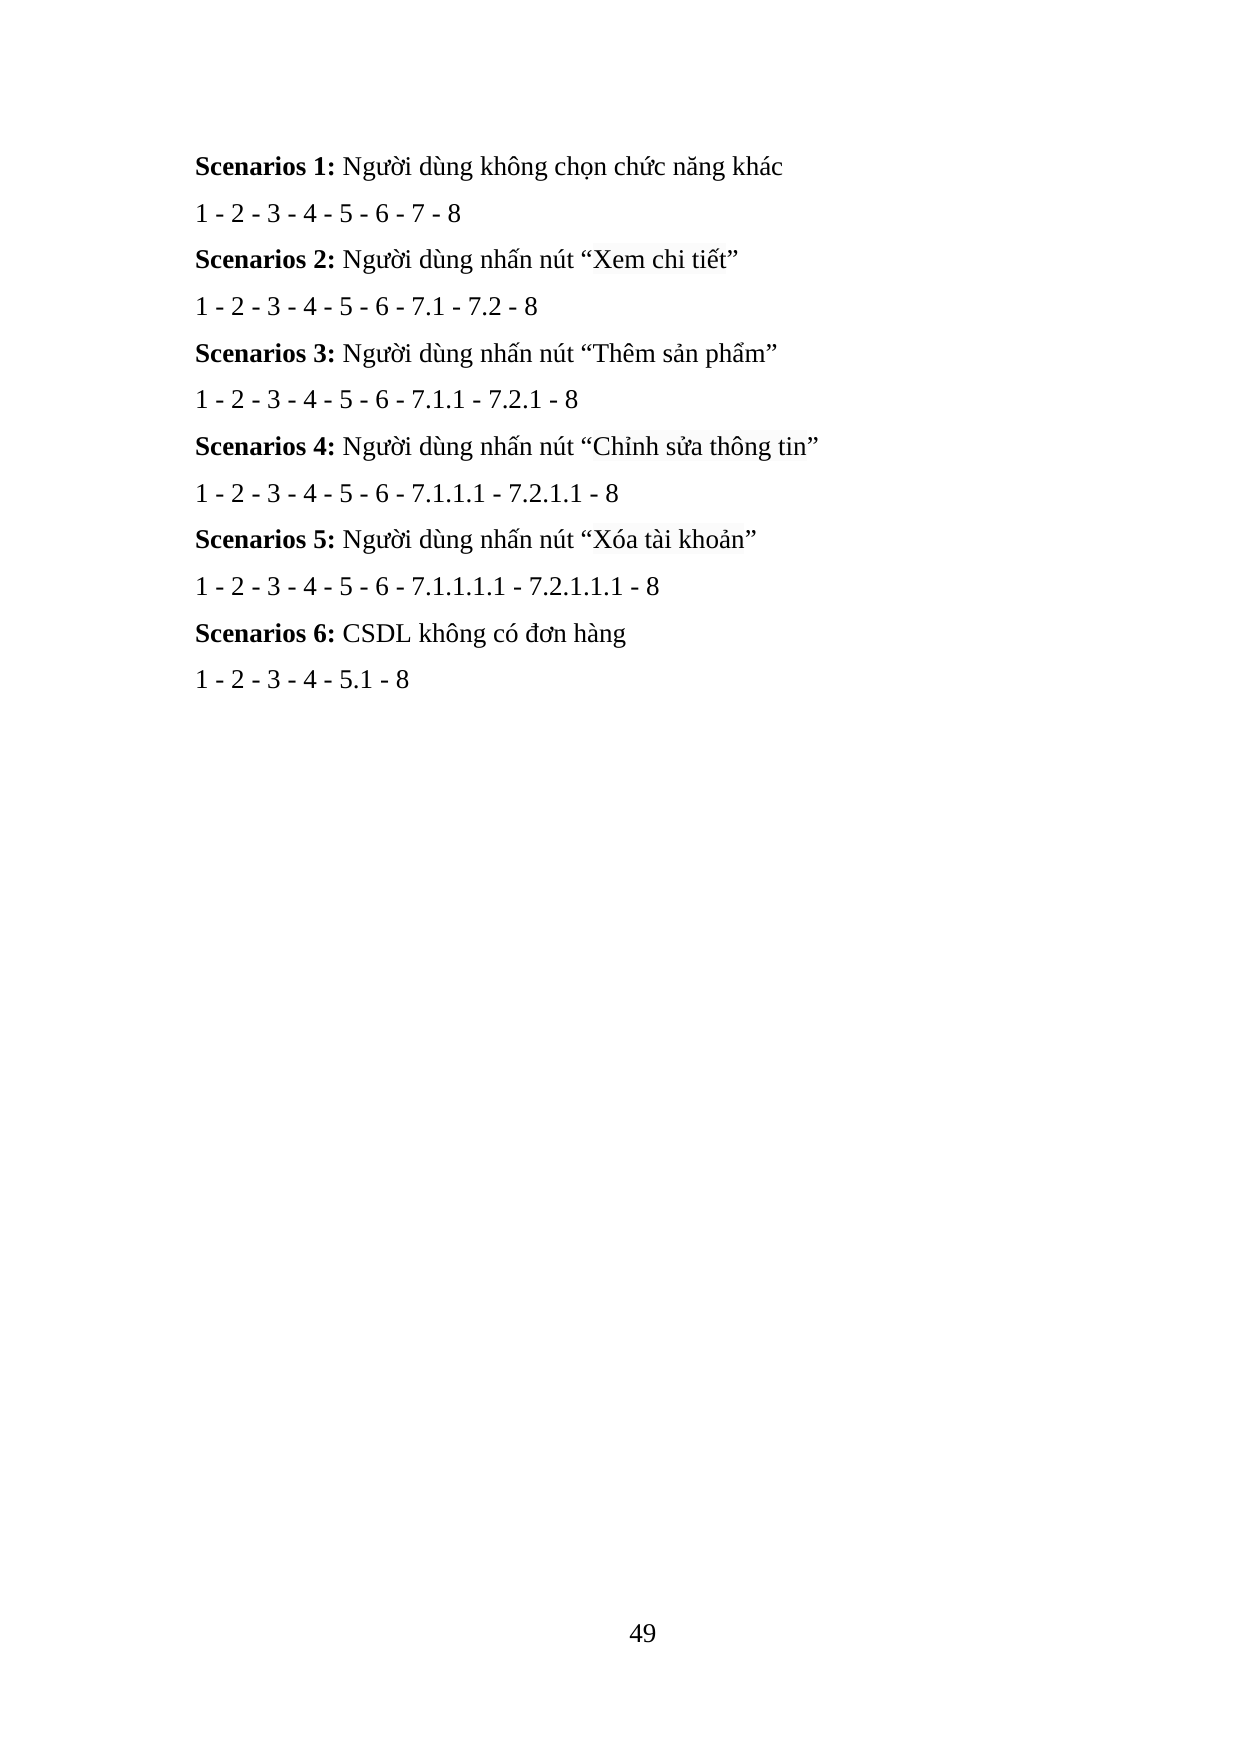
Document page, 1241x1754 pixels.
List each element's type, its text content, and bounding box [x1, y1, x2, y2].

text Scenarios 4: Người dùng nhấn nút “Chỉnh sửa thông tin” [807, 430, 1090, 461]
text 1 - 2 - 3 - 4 - 5 - 6 - 7.1.1 - 7.2.1 - 8 [195, 383, 1090, 414]
text Scenarios 5: Người dùng nhấn nút “Xóa tài khoản” [195, 523, 593, 554]
text Scenarios 5: Người dùng nhấn nút “Xóa tài khoản” [744, 523, 1090, 554]
text 1 - 2 - 3 - 4 - 5 - 6 - 7.1.1.1.1 - 7.2.1.1.1 - 8 [195, 570, 1090, 601]
text Scenarios 1: Người dùng không chọn chức năng khác [195, 150, 1090, 181]
text 1 - 2 - 3 - 4 - 5 - 6 - 7.1 - 7.2 - 8 [195, 290, 1090, 321]
text Scenarios 4: Người dùng nhấn nút “Chỉnh sửa thông tin” [195, 430, 593, 461]
text Scenarios 2: Người dùng nhấn nút “Xem chi tiết” [195, 243, 593, 274]
text Scenarios 3: Người dùng nhấn nút “Thêm sản phẩm” [195, 337, 1090, 368]
text Scenarios 6: CSDL không có đơn hàng [195, 617, 1090, 648]
text Scenarios 2: Người dùng nhấn nút “Xem chi tiết” [726, 243, 1090, 274]
text 1 - 2 - 3 - 4 - 5 - 6 - 7 - 8 [195, 197, 1090, 228]
text 1 - 2 - 3 - 4 - 5.1 - 8 [195, 663, 1090, 694]
text 1 - 2 - 3 - 4 - 5 - 6 - 7.1.1.1 - 7.2.1.1 - 8 [195, 477, 1090, 508]
